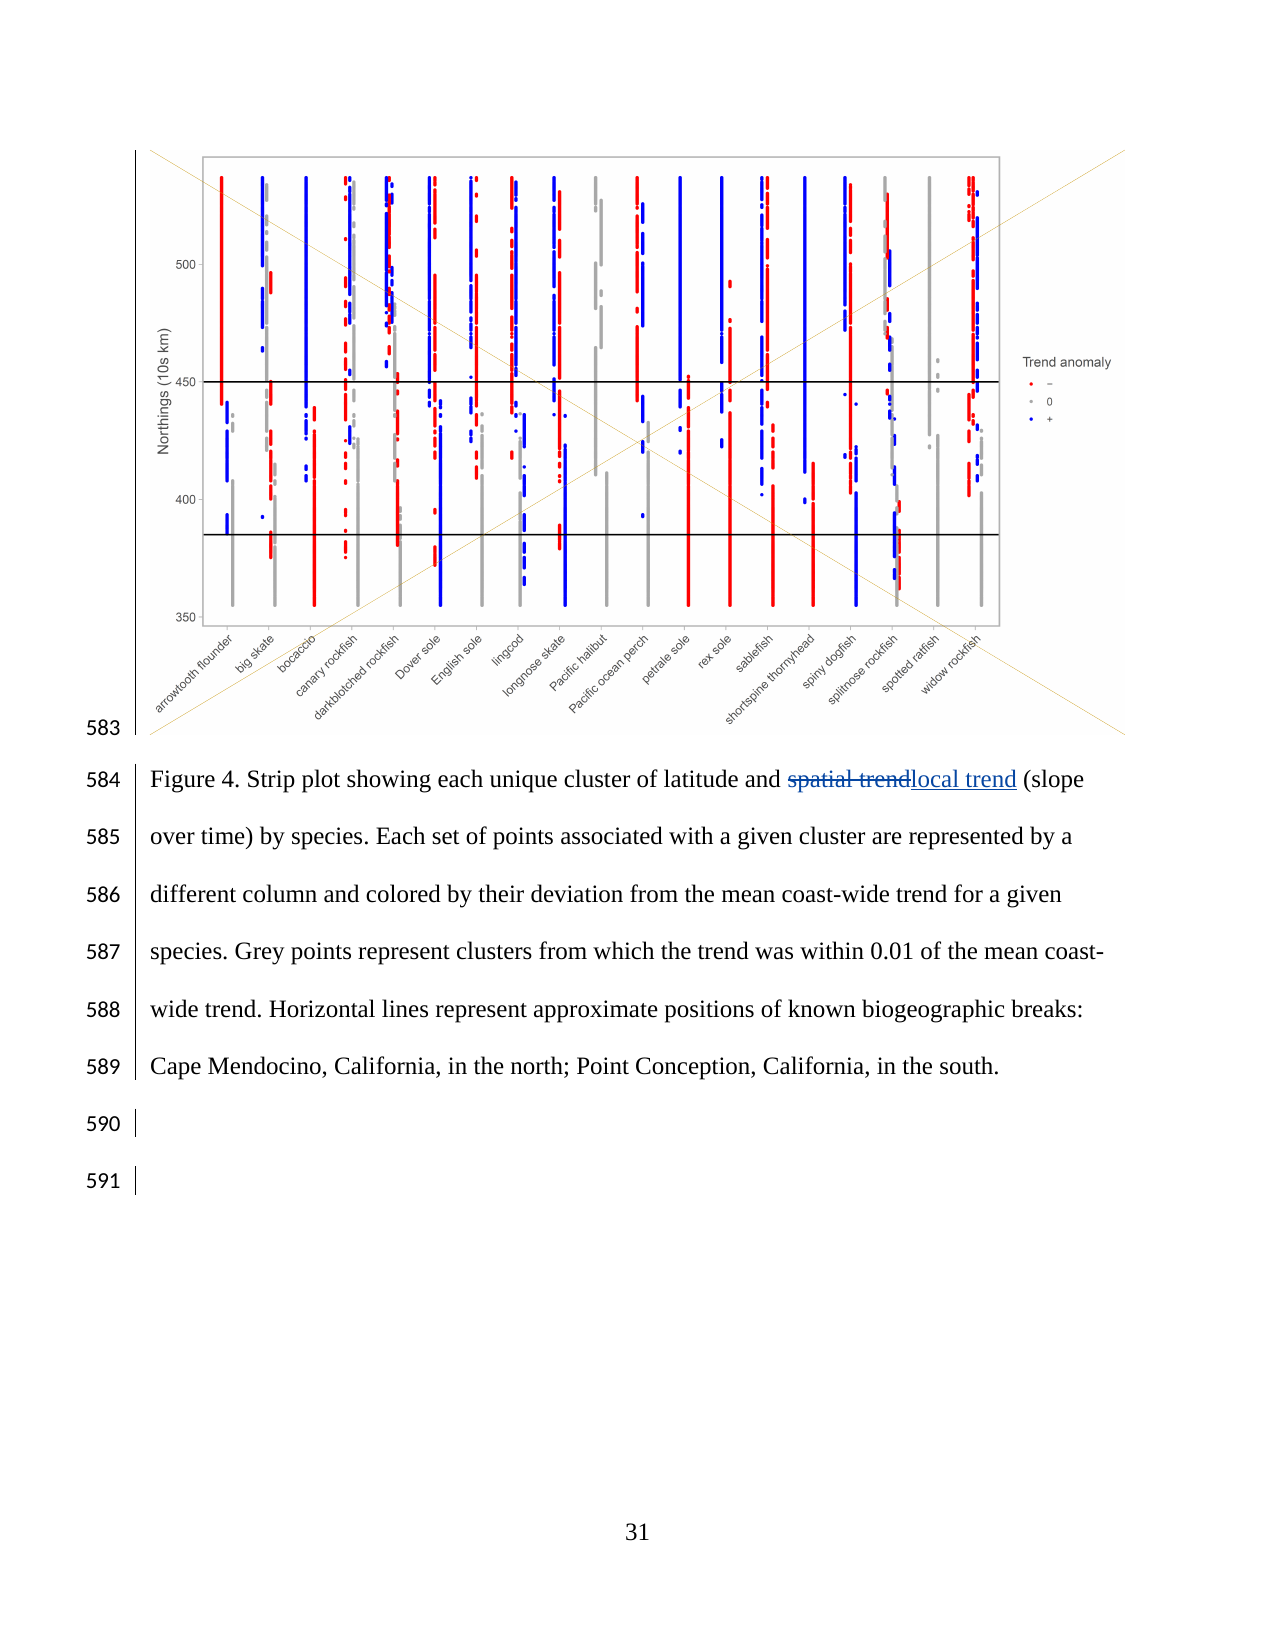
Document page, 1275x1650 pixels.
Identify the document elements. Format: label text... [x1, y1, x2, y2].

picture [152, 443, 1123, 735]
picture [150, 151, 636, 734]
picture [152, 150, 1123, 441]
picture [639, 151, 1125, 734]
text Figure 4. Strip plot showing each unique cluster of latitude and (slope over time) by species. Each set of points associated with a given cluster are represented by a different column and colored by their deviation from the mean coast-wide trend for a given species. Grey points represent clusters from which the trend was within 0.01 of the mean coast-wide trend. Horizontal lines represent approximate positions of known biogeographic breaks: Cape Mendocino, California, in the north; Point Conception, California, in the south. [150, 764, 1125, 1080]
